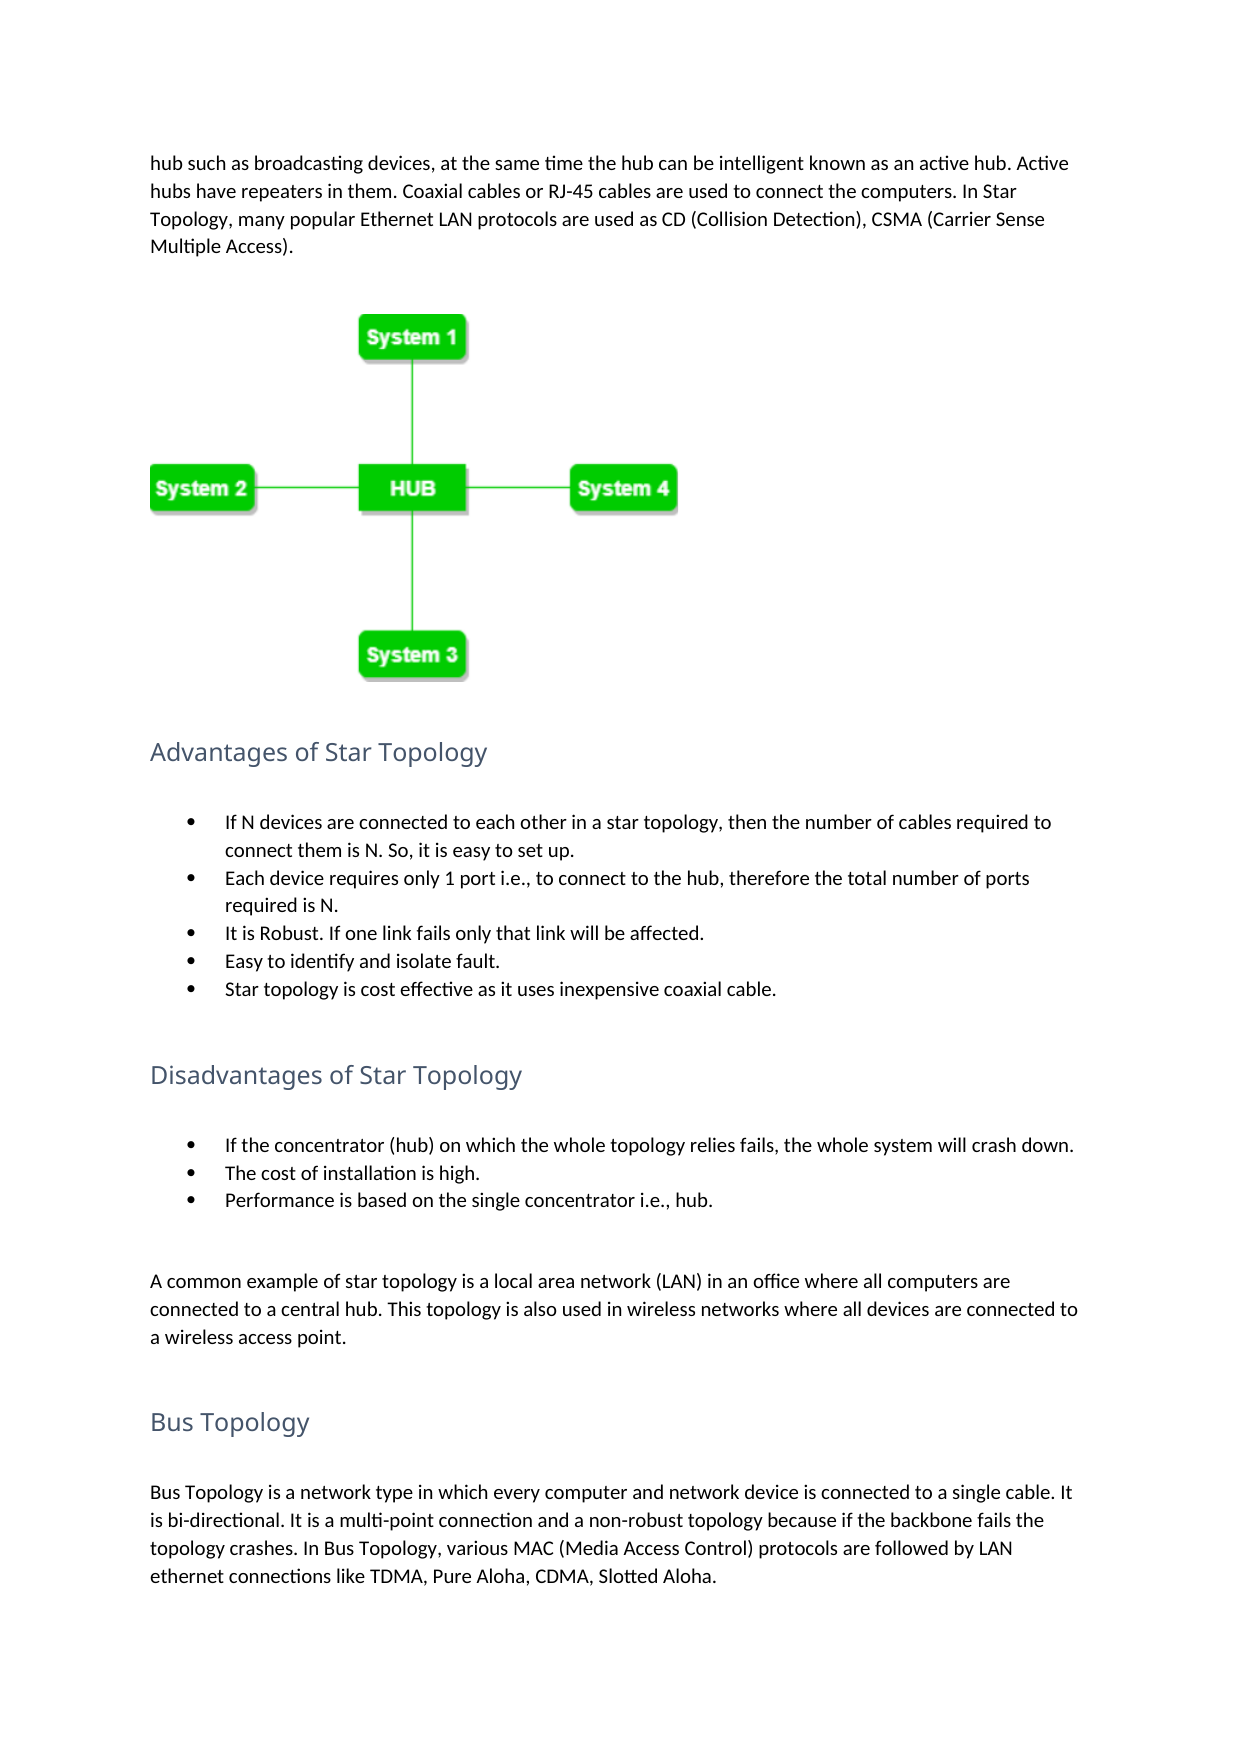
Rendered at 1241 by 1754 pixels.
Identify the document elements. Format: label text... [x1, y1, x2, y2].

list Star topology is cost effective as it uses inexpensive coaxial cable. [187, 976, 1090, 1002]
subtitle Advantages of Star Topology [150, 734, 1090, 768]
list If N devices are connected to each other in a star topology, then the number of cables required to connect them is N. So, it is easy to set up. [187, 809, 1090, 862]
list Easy to identify and isolate fault. [187, 948, 1090, 974]
list It is Robust. If one link fails only that link will be affected. [187, 921, 1090, 946]
list The cost of installation is high. [187, 1160, 1090, 1185]
text A common example of star topology is a local area network (LAN) in an office where all computers are connected to a central hub. This topology is also used in wireless networks where all devices are connected to a wireless access point. [150, 1268, 1090, 1350]
subtitle Disadvantages of Star Topology [150, 1057, 1090, 1091]
text Bus Topology is a network type in which every computer and network device is connected to a single cable. It is bi-directional. It is a multi-point connection and a non-robust topology because if the backbone fails the topology crashes. In Bus Topology, various MAC (Media Access Control) protocols are followed by LAN ethernet connections like TDMA, Pure Aloha, CDMA, Slotted Aloha. [150, 1479, 1090, 1589]
list If the concentrator (hub) on which the whole topology relies fails, the whole system will crash down. [187, 1132, 1090, 1157]
list Performance is based on the single concentrator i.e., hub. [187, 1188, 1090, 1213]
subtitle Bus Topology [150, 1405, 1090, 1439]
list Each device requires only 1 port i.e., to connect to the hub, therefore the total number of ports required is N. [187, 865, 1090, 918]
picture [150, 314, 679, 682]
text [150, 150, 1090, 259]
